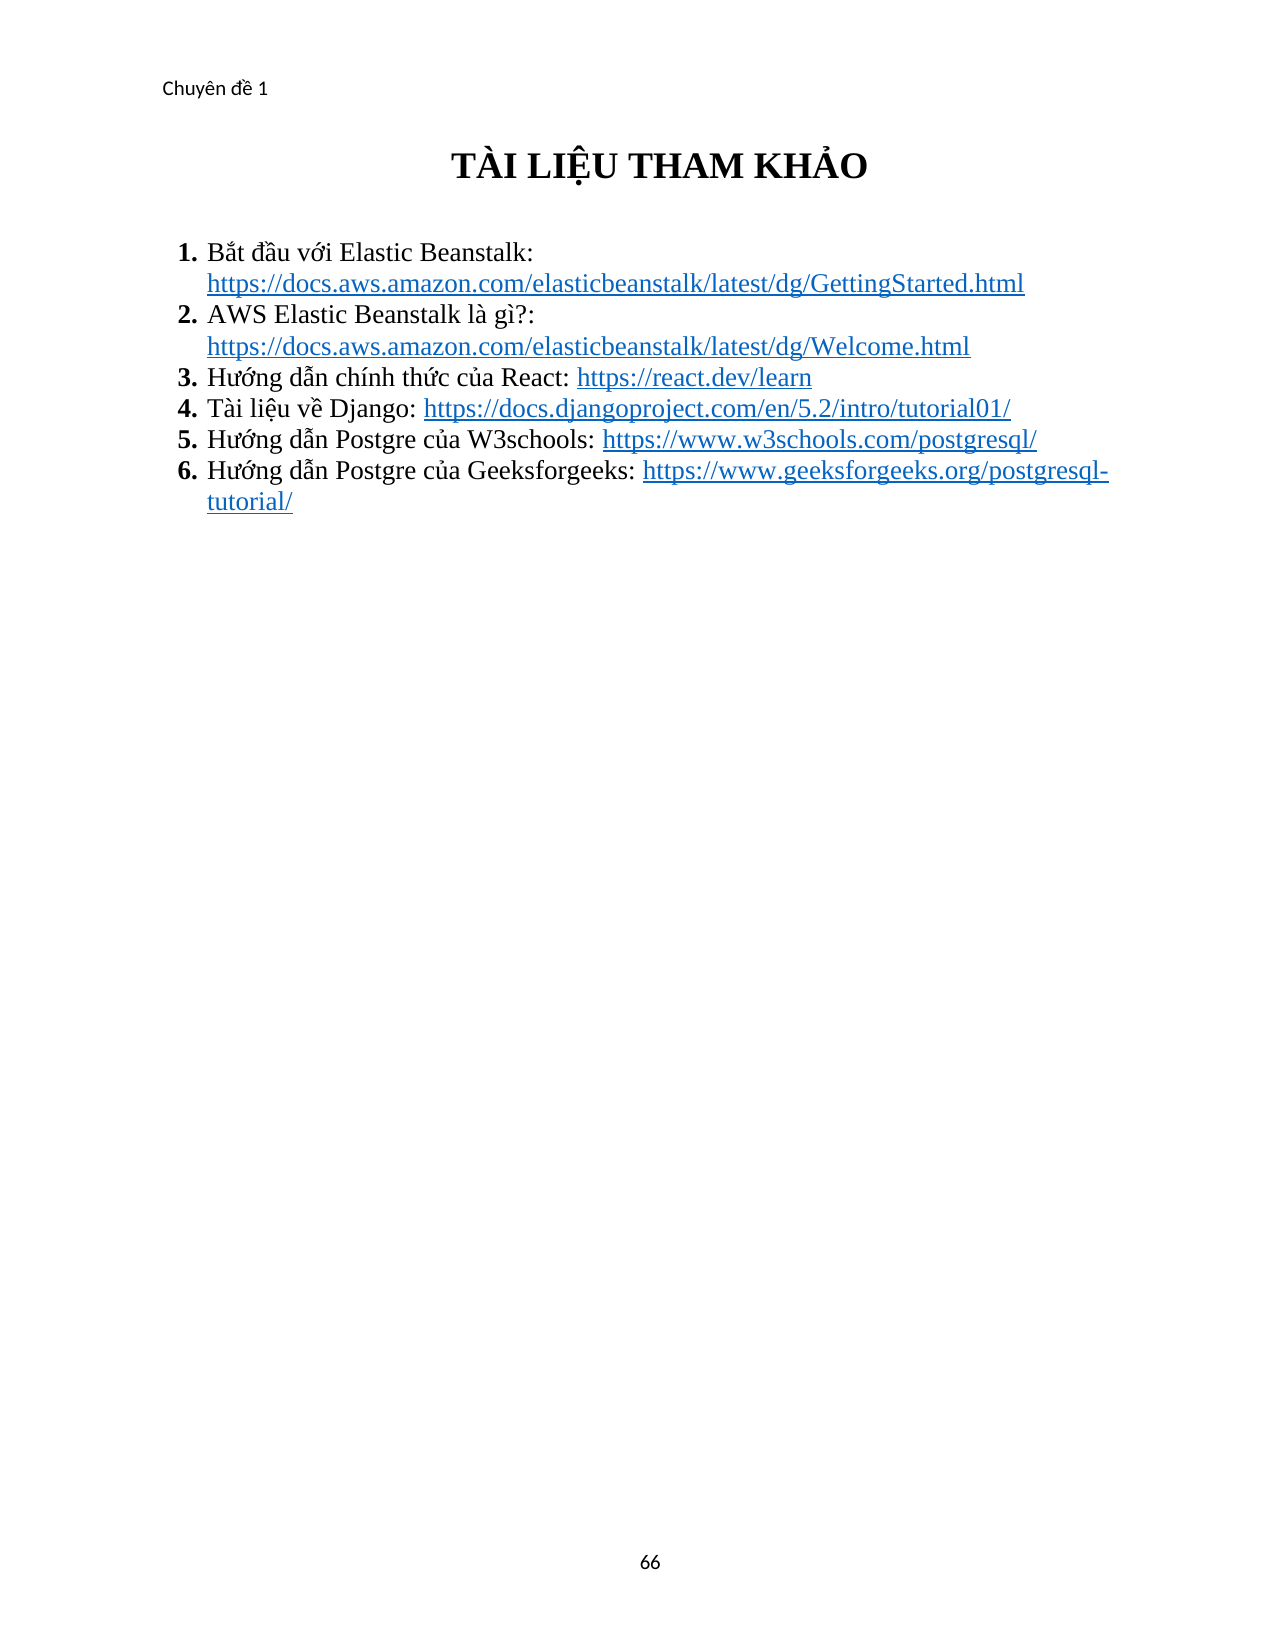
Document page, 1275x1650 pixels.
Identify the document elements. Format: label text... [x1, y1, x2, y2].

list Bắt đầu với Elastic Beanstalk: https://docs.aws.amazon.com/elasticbeanstalk/latest/dg/GettingStarted.html [177, 236, 1157, 298]
list Hướng dẫn chính thức của React: https://react.dev/learn [177, 361, 1157, 392]
list Hướng dẫn Postgre của Geeksforgeeks: https://www.geeksforgeeks.org/postgresql-tutorial/ [177, 454, 1157, 517]
list AWS Elastic Beanstalk là gì?: https://docs.aws.amazon.com/elasticbeanstalk/latest/dg/Welcome.html [177, 298, 1157, 361]
list Tài liệu về Django: https://docs.djangoproject.com/en/5.2/intro/tutorial01/ [177, 392, 1157, 423]
list Hướng dẫn Postgre của W3schools: https://www.w3schools.com/postgresql/ [177, 423, 1157, 454]
subtitle TÀI LIỆU THAM KHẢO [162, 143, 1157, 186]
